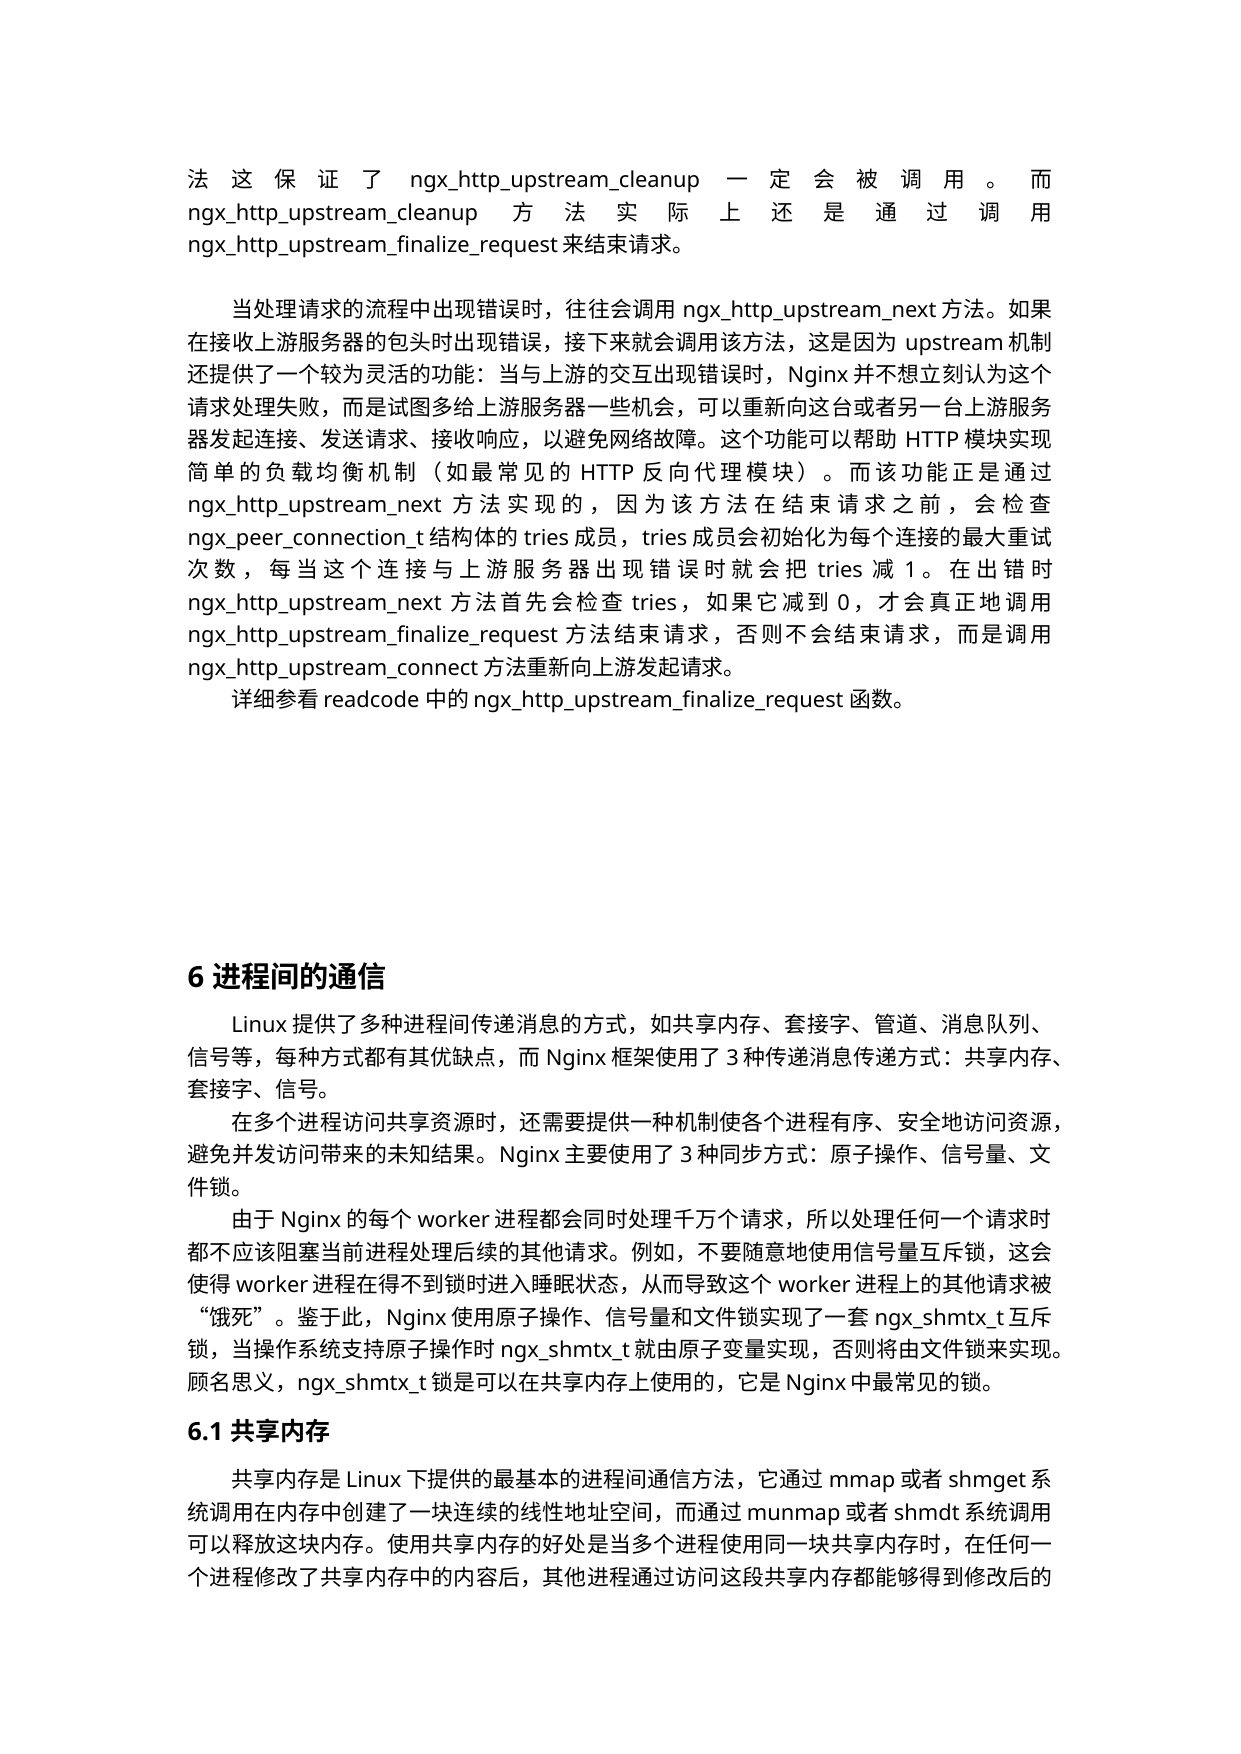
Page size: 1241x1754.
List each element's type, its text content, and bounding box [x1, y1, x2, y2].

list 6 进程间的通信 [187, 942, 1053, 1007]
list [187, 162, 1053, 259]
list 由于Nginx的每个worker进程都会同时处理千万个请求，所以处理任何一个请求时都不应该阻塞当前进程处理后续的其他请求。例如，不要随意地使用信号量互斥锁，这会使得worker进程在得不到锁时进入睡眠状态，从而导致这个worker进程上的其他请求被“饿死”。鉴于此，Nginx使用原子操作、信号量和文件锁实现了一套ngx_shmtx_t互斥锁，当操作系统支持原子操作时ngx_shmtx_t就由原子变量实现，否则将由文件锁来实现。顾名思义，ngx_shmtx_t锁是可以在共享内存上使用的，它是Nginx中最常见的锁。 [187, 1202, 1053, 1397]
list 当处理请求的流程中出现错误时，往往会调用ngx_http_upstream_next方法。如果在接收上游服务器的包头时出现错误，接下来就会调用该方法，这是因为upstream机制还提供了一个较为灵活的功能：当与上游的交互出现错误时，Nginx并不想立刻认为这个请求处理失败，而是试图多给上游服务器一些机会，可以重新向这台或者另一台上游服务器发起连接、发送请求、接收响应，以避免网络故障。这个功能可以帮助HTTP模块实现简单的负载均衡机制（如最常见的HTTP反向代理模块）。而该功能正是通过ngx_http_upstream_next方法实现的，因为该方法在结束请求之前，会检查ngx_peer_connection_t结构体的tries成员，tries成员会初始化为每个连接的最大重试次数，每当这个连接与上游服务器出现错误时就会把tries减1。在出错时ngx_http_upstream_next方法首先会检查tries，如果它减到0，才会真正地调用ngx_http_upstream_finalize_request方法结束请求，否则不会结束请求，而是调用ngx_http_upstream_connect方法重新向上游发起请求。 [187, 292, 1053, 682]
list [187, 1462, 1053, 1592]
list 6.1 共享内存 [187, 1397, 1053, 1462]
list 在多个进程访问共享资源时，还需要提供一种机制使各个进程有序、安全地访问资源，避免并发访问带来的未知结果。Nginx主要使用了3种同步方式：原子操作、信号量、文件锁。 [187, 1104, 1053, 1202]
list 详细参看readcode 中的ngx_http_upstream_finalize_request 函数。 [187, 682, 1053, 714]
list Linux提供了多种进程间传递消息的方式，如共享内存、套接字、管道、消息队列、信号等，每种方式都有其优缺点，而Nginx框架使用了3种传递消息传递方式：共享内存、套接字、信号。 [187, 1007, 1053, 1104]
